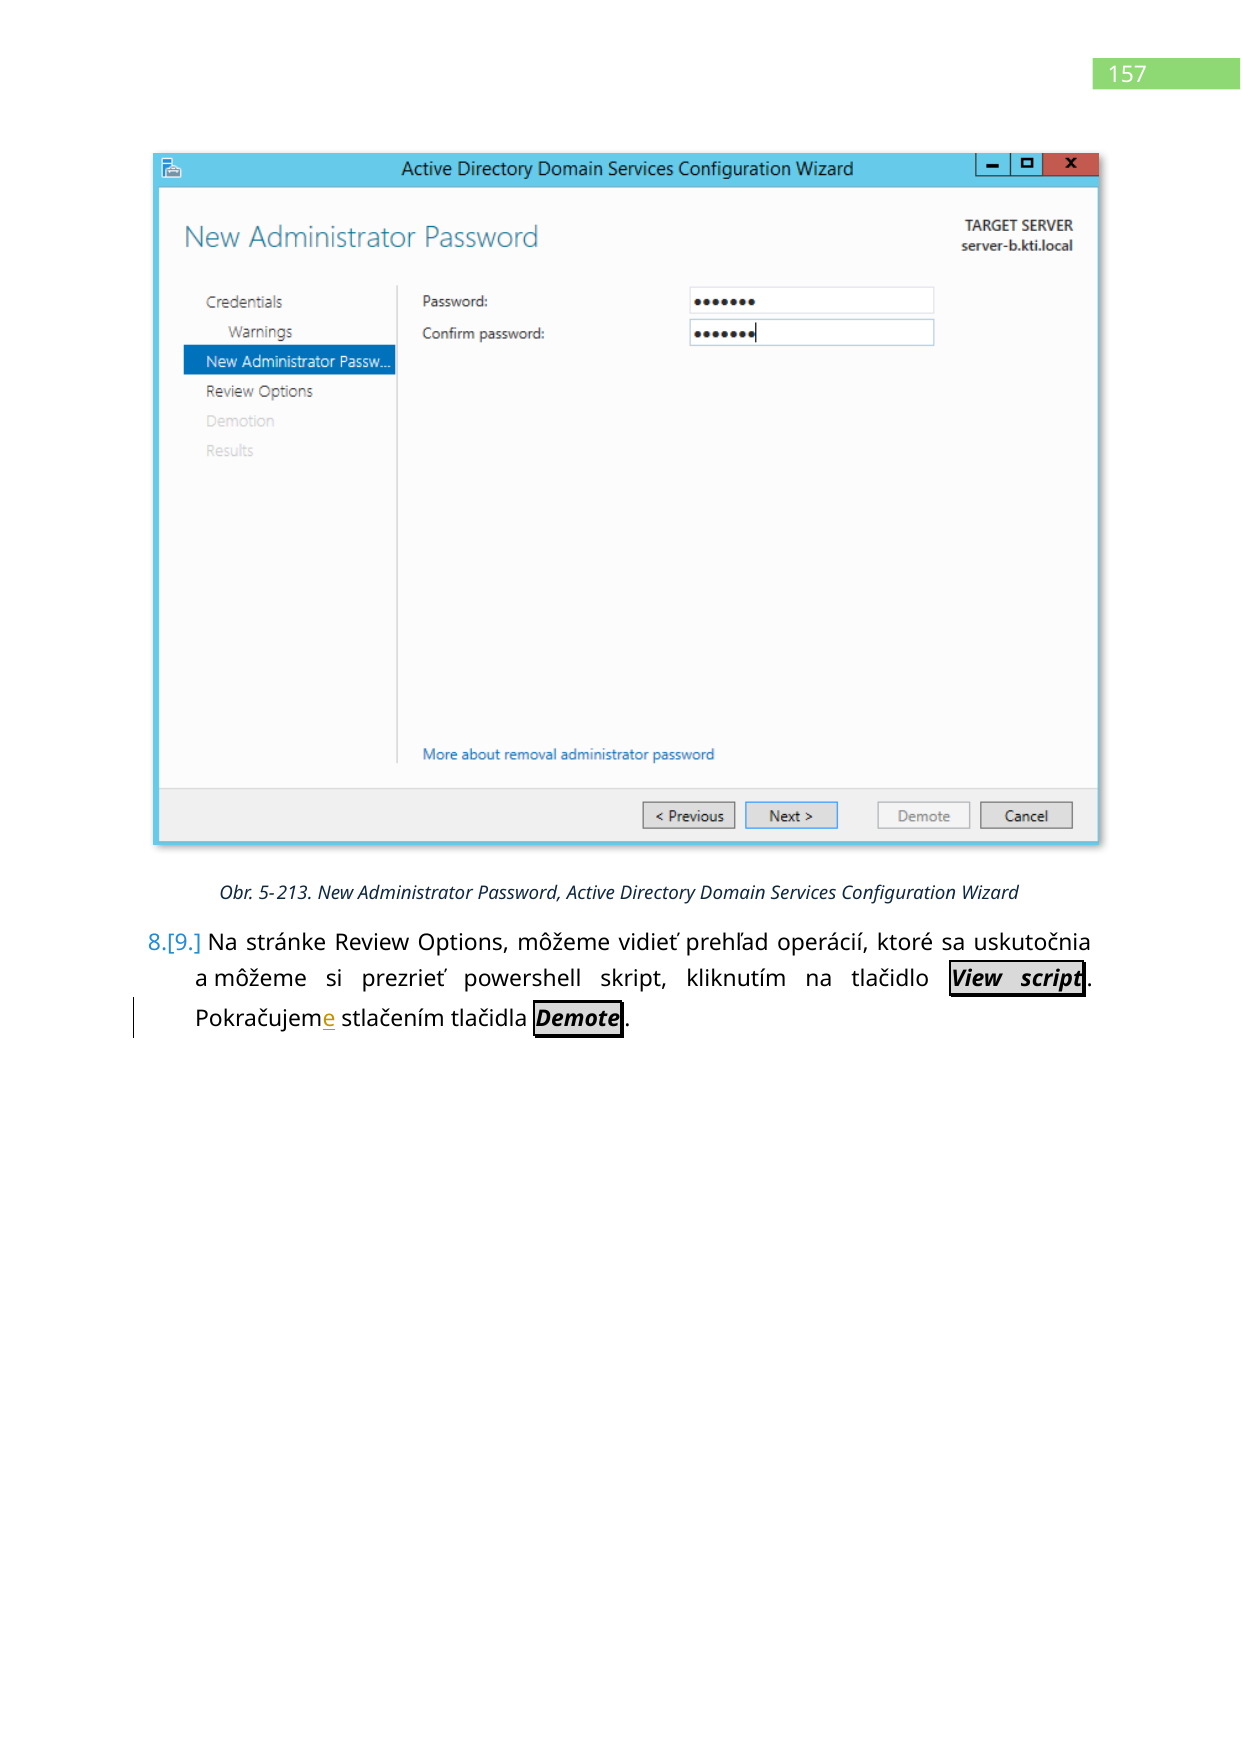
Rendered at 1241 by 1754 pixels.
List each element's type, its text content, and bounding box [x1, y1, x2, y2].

picture [153, 153, 1099, 845]
list Na stránke Review Options, môžeme vidieť prehľad operácií, ktoré sa uskutočnia a môžeme si prezrieť powershell skript, kliknutím na tlačidlo View script. Pokračujem stlačením tlačidla Demote. [148, 926, 1093, 1038]
